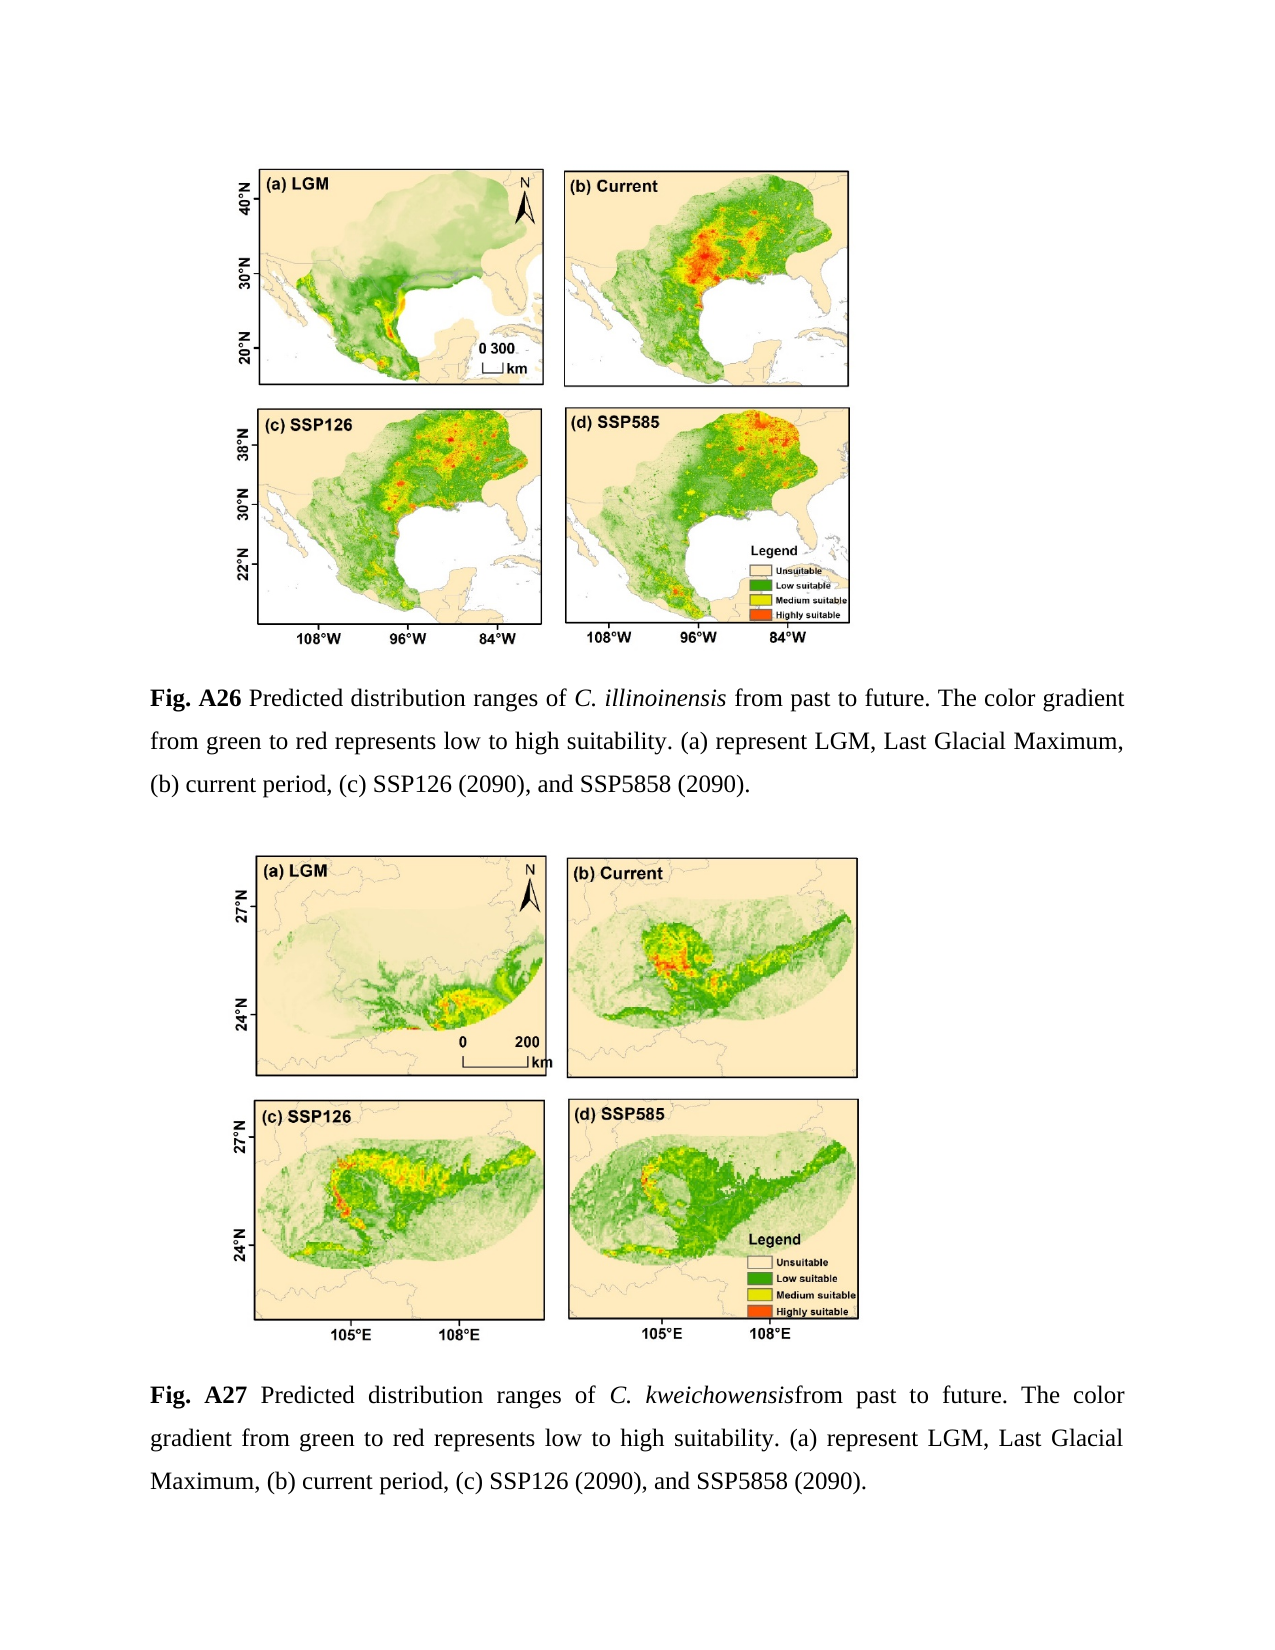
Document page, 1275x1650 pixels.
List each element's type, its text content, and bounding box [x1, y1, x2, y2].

picture [225, 841, 874, 1351]
picture [225, 150, 858, 654]
text Fig. A26 Predicted distribution ranges of C. illinoinensis from past to future. The color gradient from green to red represents low to high suitability. (a) represent LGM, Last Glacial Maximum, (b) current period, (c) SSP126 (2090), and SSP5858 (2090). [150, 683, 1125, 798]
text Fig. A27 Predicted distribution ranges of C. kweichowensisfrom past to future. The color gradient from green to red represents low to high suitability. (a) represent LGM, Last Glacial Maximum, (b) current period, (c) SSP126 (2090), and SSP5858 (2090). [150, 1380, 1125, 1495]
